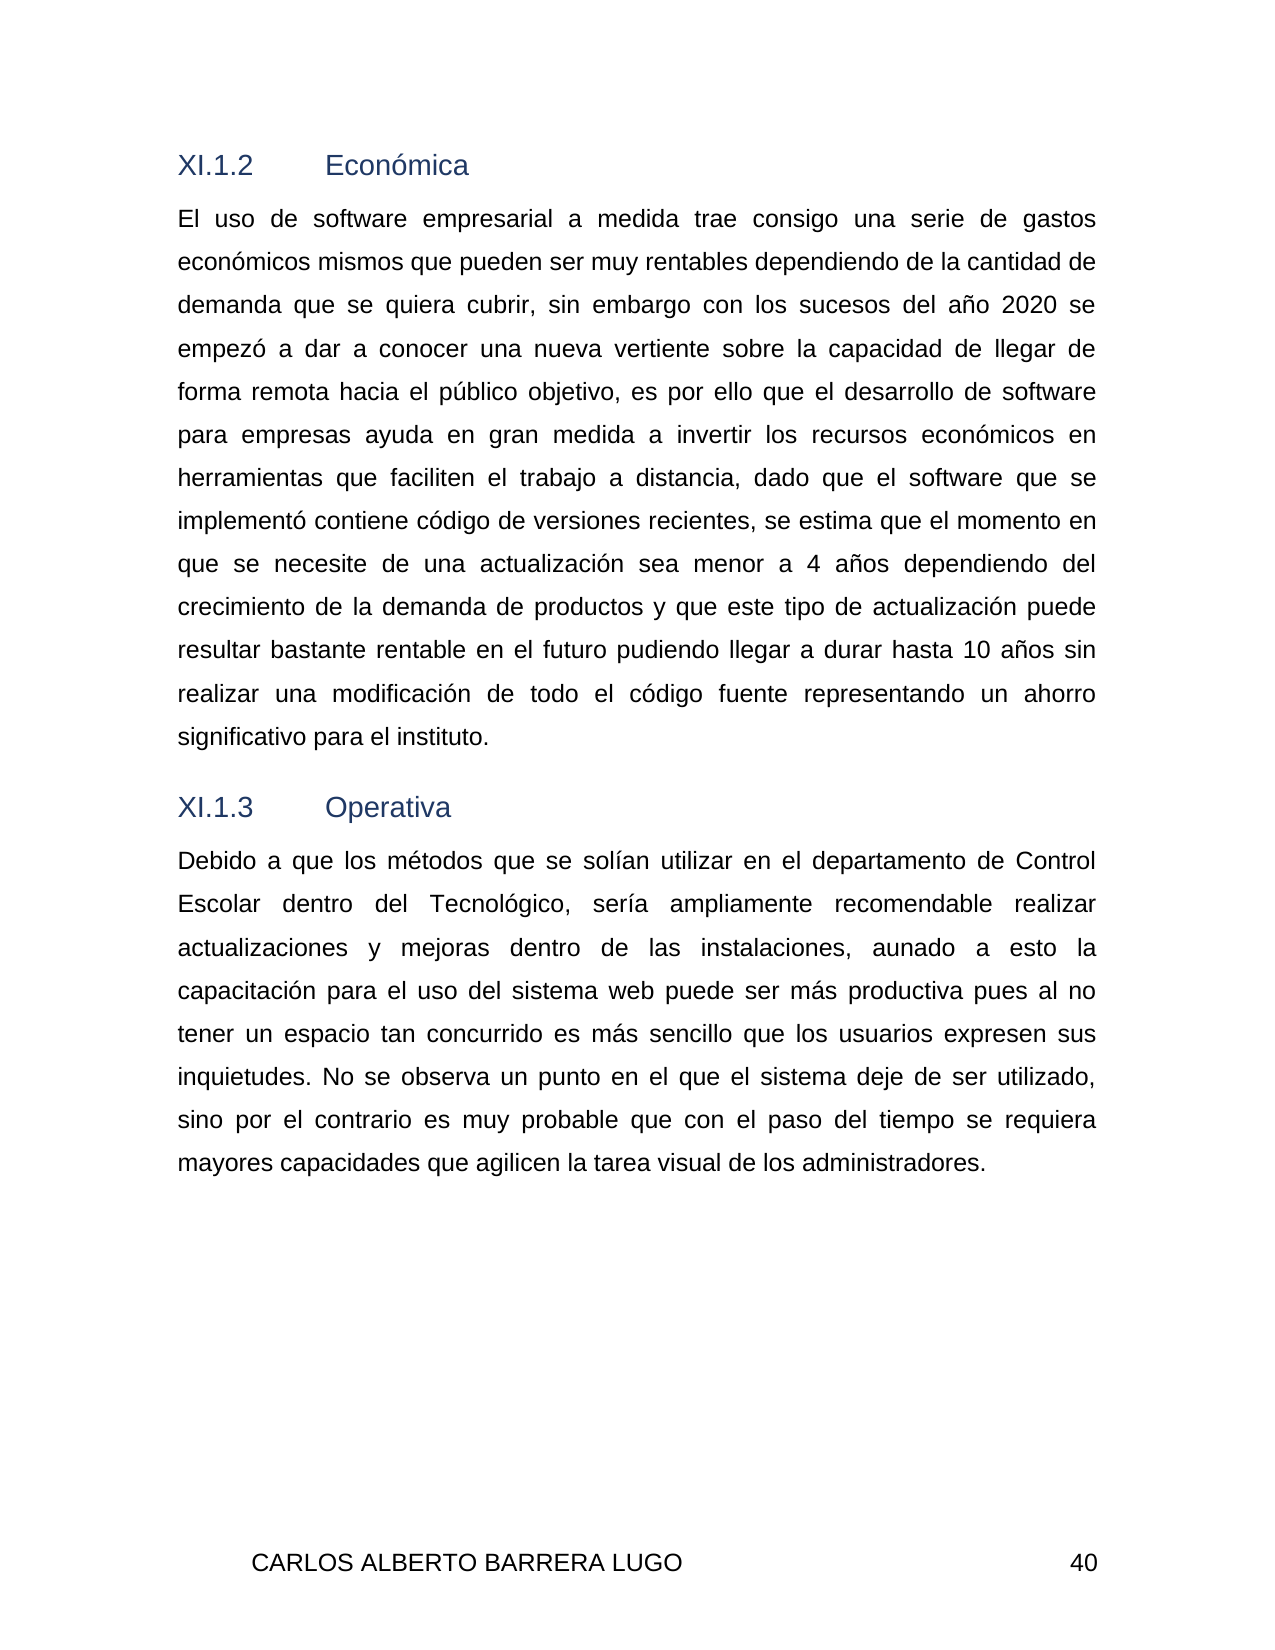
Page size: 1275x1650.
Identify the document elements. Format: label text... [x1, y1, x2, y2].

text El uso de software empresarial a medida trae consigo una serie de gastos económicos mismos que pueden ser muy rentables dependiendo de la cantidad de demanda que se quiera cubrir, sin embargo con los sucesos del año 2020 se empezó a dar a conocer una nueva vertiente sobre la capacidad de llegar de forma remota hacia el público objetivo, es por ello que el desarrollo de software para empresas ayuda en gran medida a invertir los recursos económicos en herramientas que faciliten el trabajo a distancia, dado que el software que se implementó contiene código de versiones recientes, se estima que el momento en que se necesite de una actualización sea menor a 4 años dependiendo del crecimiento de la demanda de productos y que este tipo de actualización puede resultar bastante rentable en el futuro pudiendo llegar a durar hasta 10 años sin realizar una modificación de todo el código fuente representando un ahorro significativo para el instituto. [177, 204, 1098, 750]
subtitle Operativa [177, 790, 1098, 823]
subtitle Económica [177, 148, 1098, 181]
text Debido a que los métodos que se solían utilizar en el departamento de Control Escolar dentro del Tecnológico, sería ampliamente recomendable realizar actualizaciones y mejoras dentro de las instalaciones, aunado a esto la capacitación para el uso del sistema web puede ser más productiva pues al no tener un espacio tan concurrido es más sencillo que los usuarios expresen sus inquietudes. No se observa un punto en el que el sistema deje de ser utilizado, sino por el contrario es muy probable que con el paso del tiempo se requiera mayores capacidades que agilicen la tarea visual de los administradores. [177, 846, 1098, 1177]
